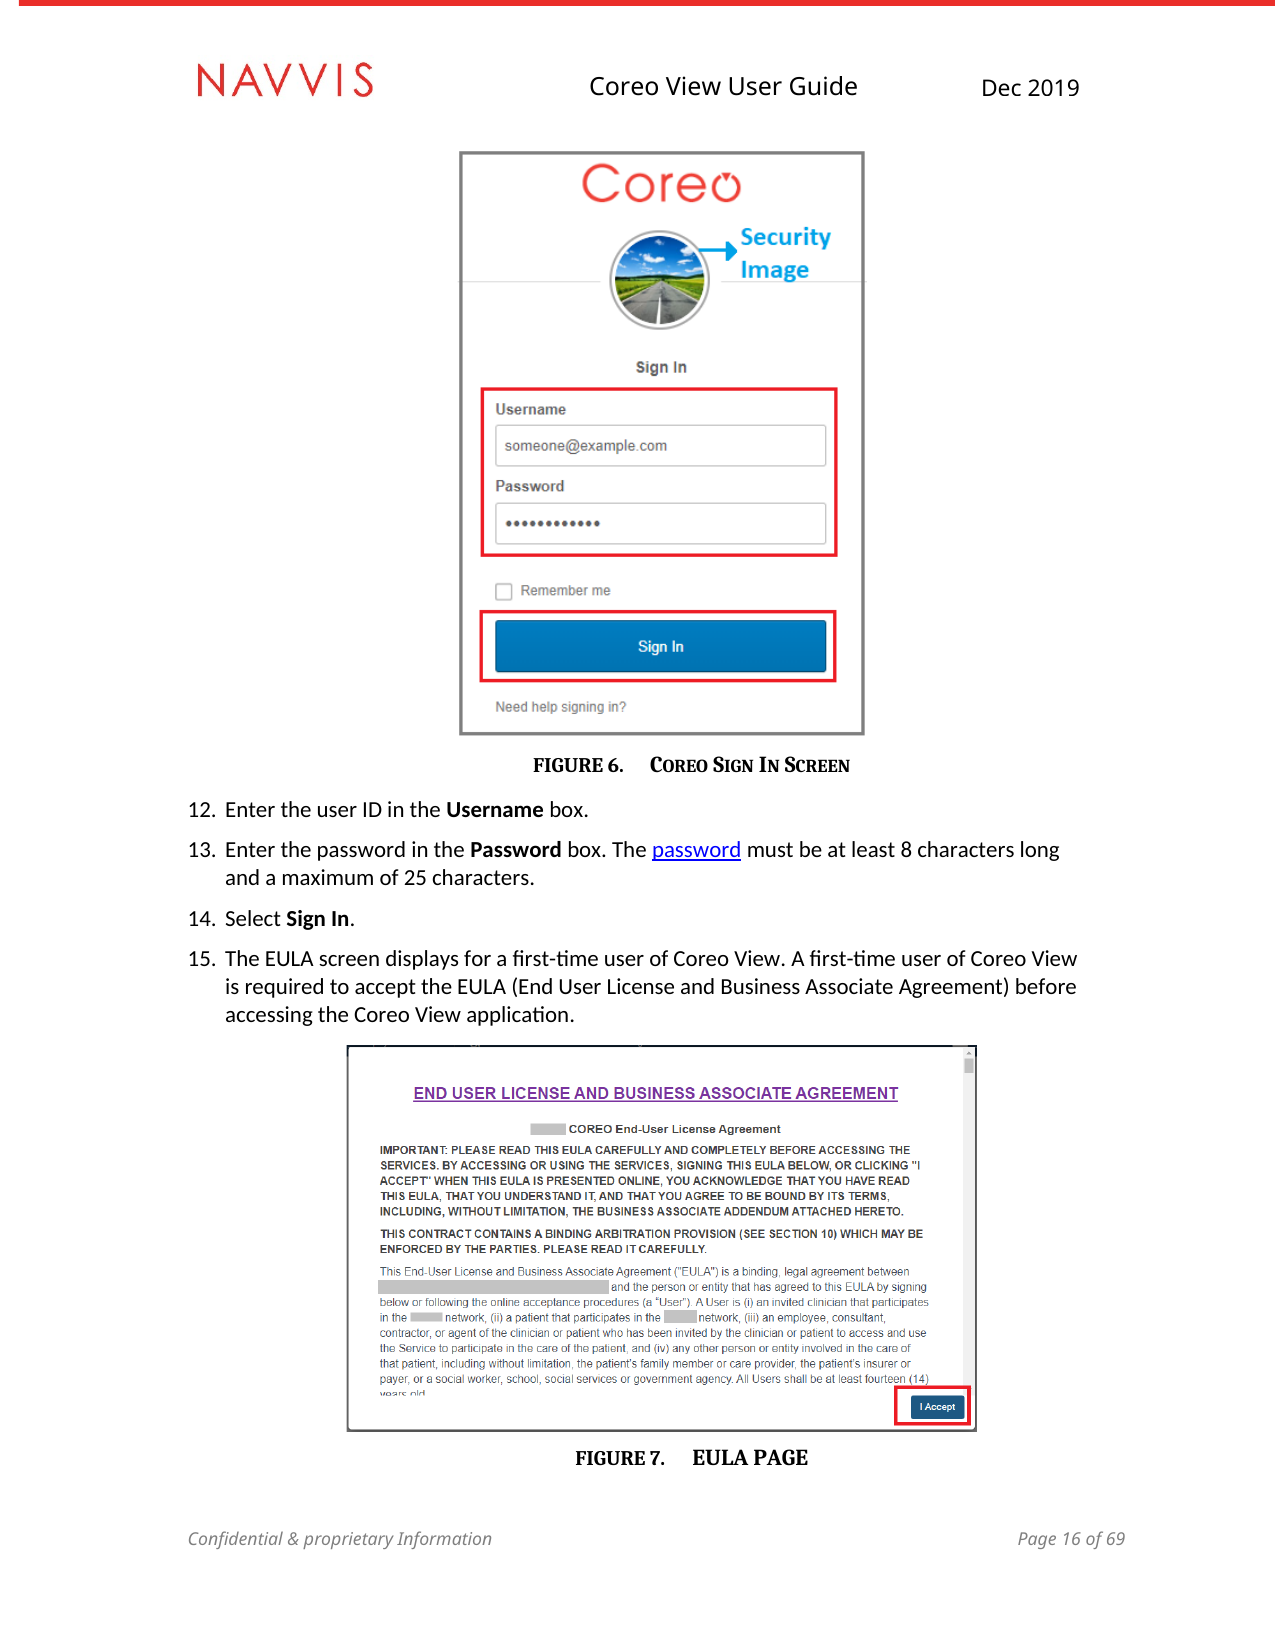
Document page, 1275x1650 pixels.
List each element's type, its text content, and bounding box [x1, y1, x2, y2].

picture [346, 1045, 978, 1432]
picture [187, 55, 383, 104]
list The EULA screen displays for a first-time user of Coreo View. A first-time user of Coreo View is required to accept the EULA (End User License and Business Associate Agreement) before accessing the Coreo View application. [187, 944, 1087, 1028]
text Coreo Sign In Screen [296, 752, 1087, 778]
picture [457, 150, 867, 740]
list Enter the user ID in the Username box. [187, 795, 1087, 823]
list Enter the password in the Password box. The password must be at least 8 characters long and a maximum of 25 characters. [187, 835, 1087, 891]
text EULA PAGE [296, 1444, 1087, 1471]
list Select Sign In. [187, 904, 1087, 932]
